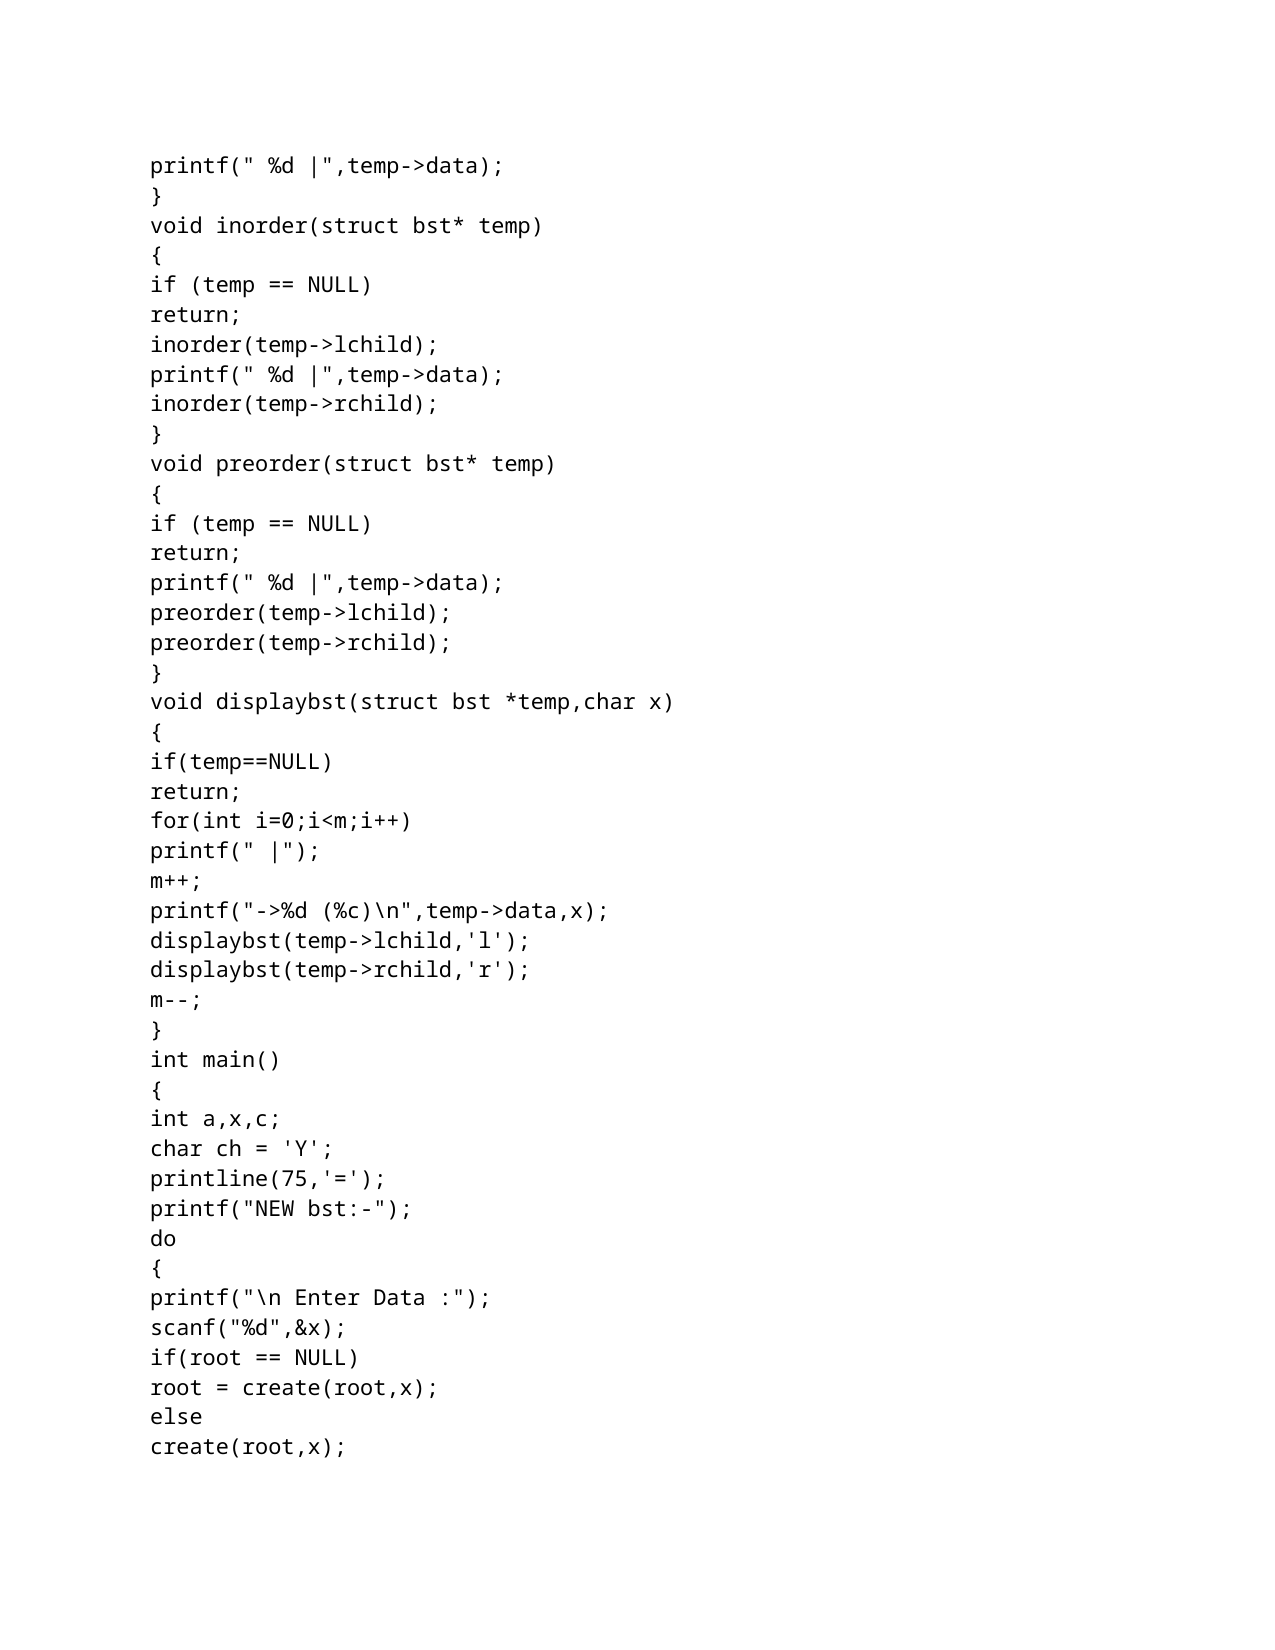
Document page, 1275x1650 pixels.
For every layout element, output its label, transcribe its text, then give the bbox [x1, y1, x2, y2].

text printf(" |"); [150, 835, 1125, 865]
text do [150, 1222, 1125, 1252]
text m--; [150, 984, 1125, 1014]
text for(int i=0;i<m;i++) [150, 805, 1125, 835]
text m++; [150, 865, 1125, 895]
text inorder(temp->lchild); [150, 329, 1125, 358]
text void displaybst(struct bst *temp,char x) [150, 686, 1125, 716]
text printf("->%d (%c)\n",temp->data,x); [150, 895, 1125, 924]
text } [150, 656, 1125, 686]
text else [150, 1401, 1125, 1431]
text root = create(root,x); [150, 1371, 1125, 1401]
text { [150, 478, 1125, 507]
text if (temp == NULL) [150, 269, 1125, 299]
text } [150, 418, 1125, 448]
text char ch = 'Y'; [150, 1133, 1125, 1163]
text { [150, 239, 1125, 269]
text { [150, 1252, 1125, 1282]
text inorder(temp->rchild); [150, 388, 1125, 418]
text printf(" %d |",temp->data); [150, 358, 1125, 388]
text displaybst(temp->lchild,'l'); [150, 924, 1125, 954]
text return; [150, 537, 1125, 567]
text printf("\n Enter Data :"); [150, 1282, 1125, 1312]
text scanf("%d",&x); [150, 1312, 1125, 1342]
text preorder(temp->lchild); [150, 597, 1125, 627]
text { [150, 1073, 1125, 1103]
text if(temp==NULL) [150, 746, 1125, 776]
text return; [150, 299, 1125, 329]
text if (temp == NULL) [150, 507, 1125, 537]
text printf(" %d |",temp->data); [150, 150, 1125, 180]
text printline(75,'='); [150, 1163, 1125, 1193]
text printf(" %d |",temp->data); [150, 567, 1125, 597]
text } [150, 1014, 1125, 1044]
text { [150, 716, 1125, 746]
text return; [150, 776, 1125, 805]
text preorder(temp->rchild); [150, 627, 1125, 656]
text int a,x,c; [150, 1103, 1125, 1133]
text displaybst(temp->rchild,'r'); [150, 954, 1125, 984]
text void preorder(struct bst* temp) [150, 448, 1125, 478]
text create(root,x); [150, 1431, 1125, 1461]
text } [150, 180, 1125, 209]
text void inorder(struct bst* temp) [150, 209, 1125, 239]
text printf("NEW bst:-"); [150, 1193, 1125, 1222]
text int main() [150, 1044, 1125, 1073]
text if(root == NULL) [150, 1342, 1125, 1371]
